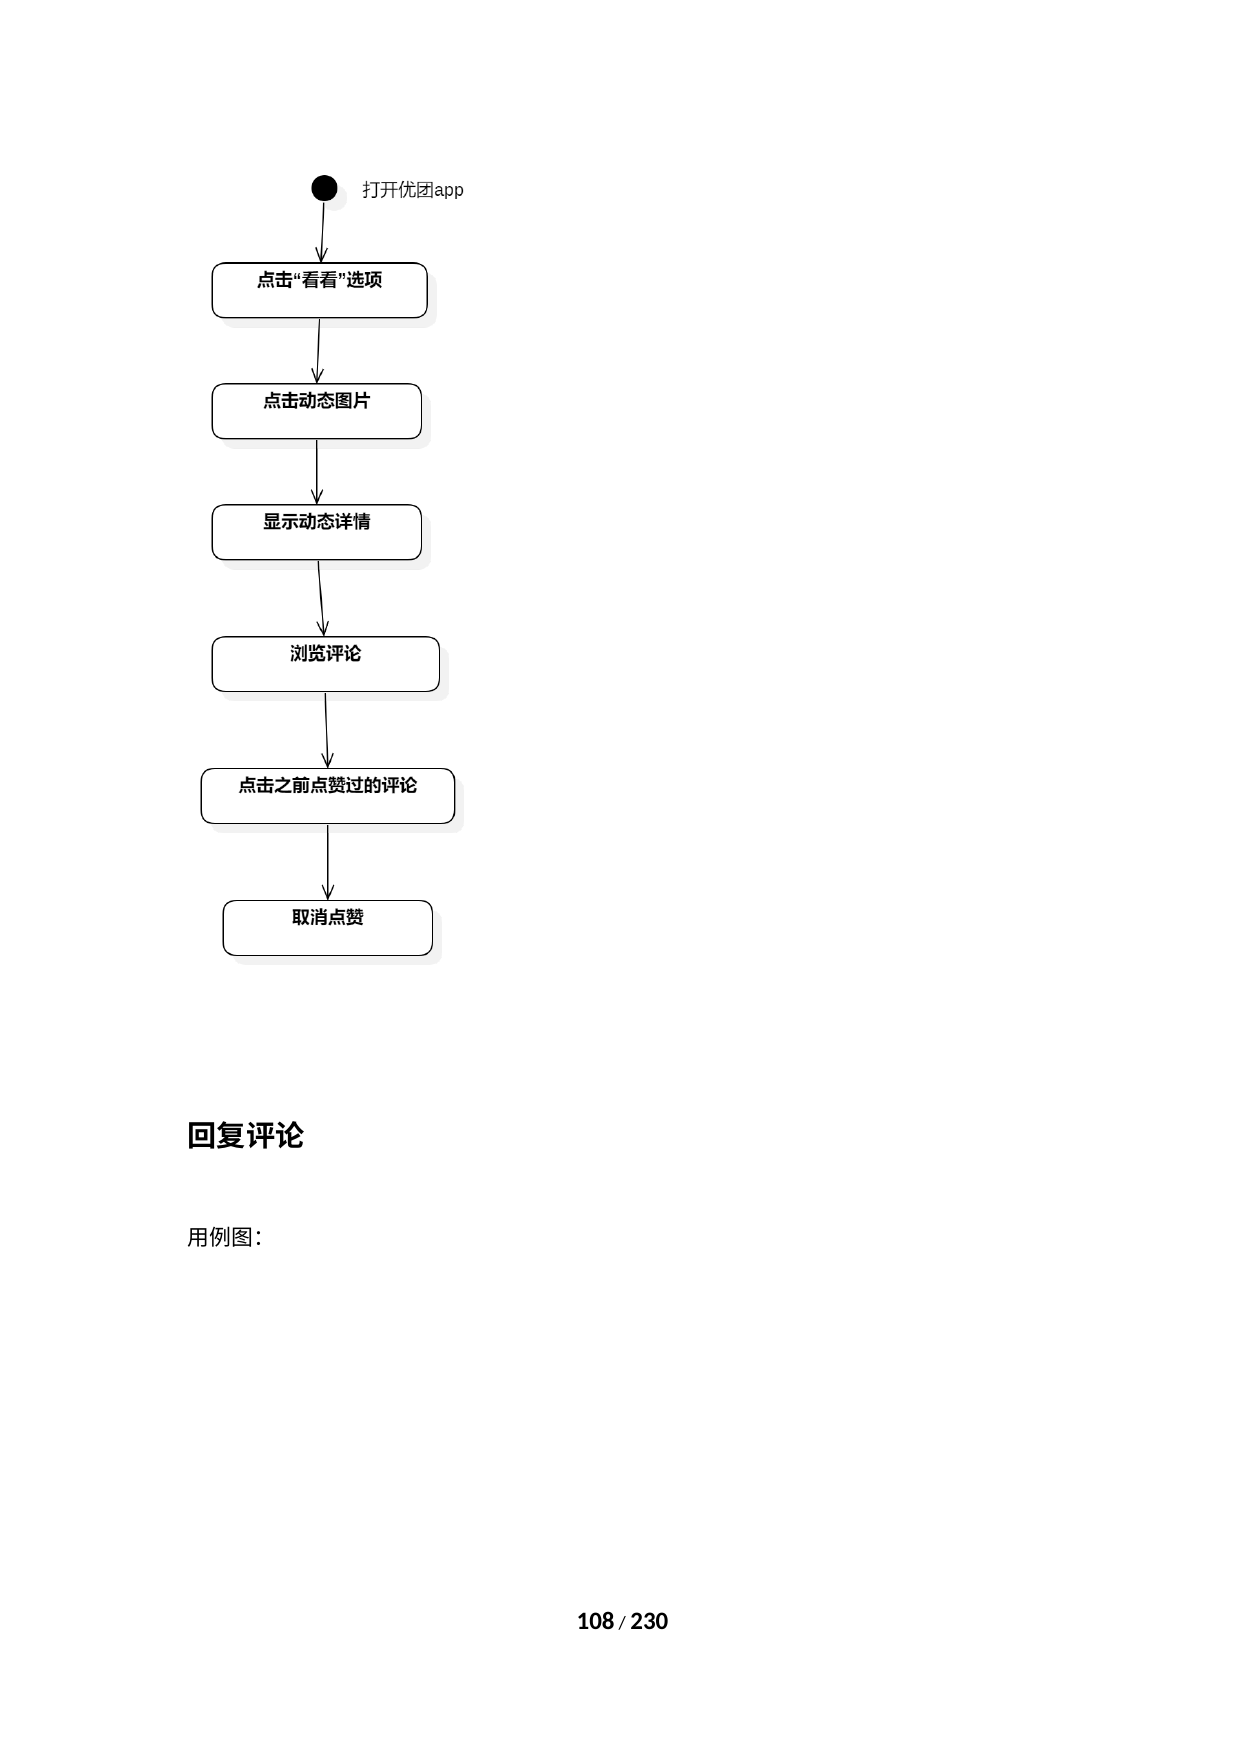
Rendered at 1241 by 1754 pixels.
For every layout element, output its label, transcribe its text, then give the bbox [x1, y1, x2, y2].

subtitle 回复评论 [187, 1101, 1053, 1166]
text 用例图： [187, 1219, 1053, 1252]
picture [187, 162, 525, 1010]
